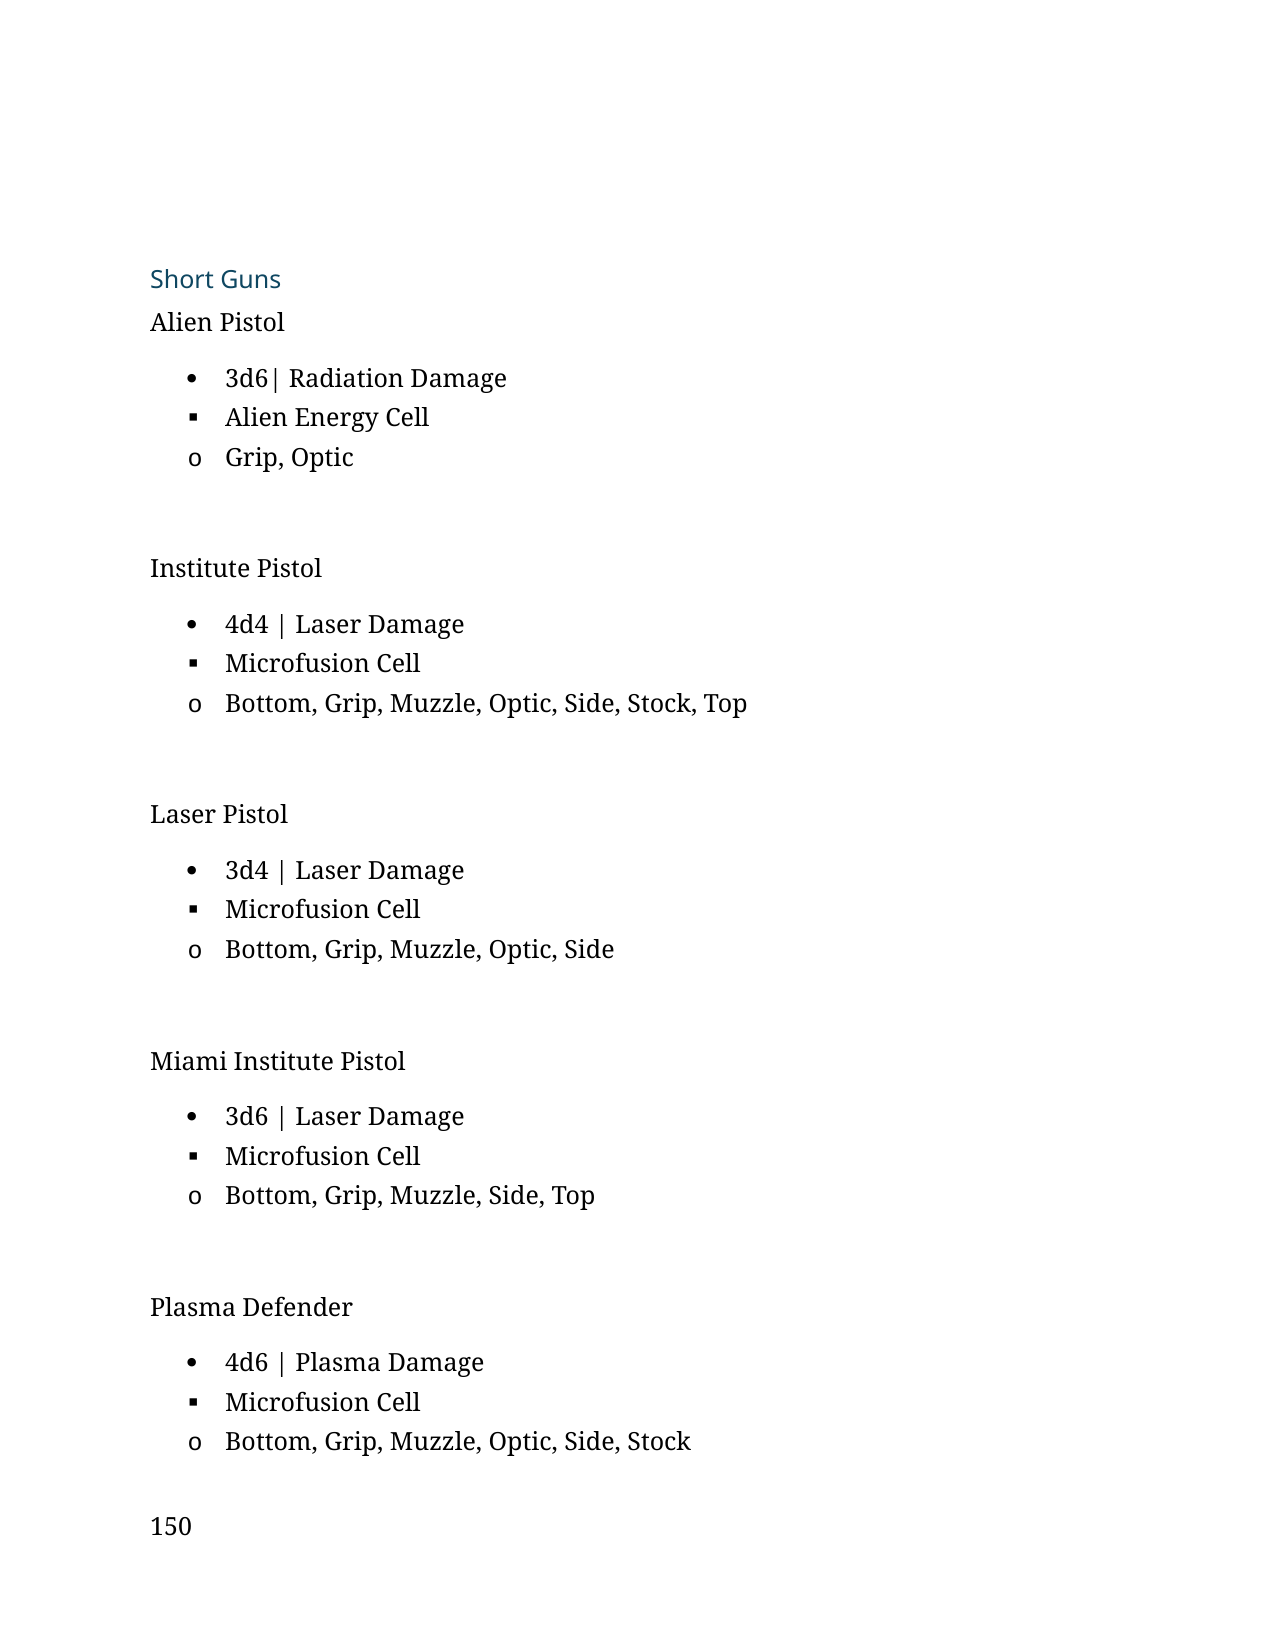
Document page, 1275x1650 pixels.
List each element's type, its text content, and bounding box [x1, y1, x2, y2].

text Miami Institute Pistol [150, 1043, 1125, 1077]
list Bottom, Grip, Muzzle, Optic, Side, Stock, Top [187, 685, 1125, 719]
list Microfusion Cell [187, 892, 1125, 926]
list 3d6| Radiation Damage [187, 361, 1125, 395]
list Bottom, Grip, Muzzle, Optic, Side [187, 931, 1125, 966]
list Microfusion Cell [187, 1384, 1125, 1418]
list Bottom, Grip, Muzzle, Side, Top [187, 1177, 1125, 1212]
text Alien Pistol [150, 305, 1125, 339]
text Institute Pistol [150, 551, 1125, 585]
list 3d6 | Laser Damage [187, 1099, 1125, 1133]
list Microfusion Cell [187, 646, 1125, 680]
list 3d4 | Laser Damage [187, 853, 1125, 887]
list 4d4 | Laser Damage [187, 607, 1125, 641]
text Plasma Defender [150, 1289, 1125, 1323]
subtitle Short Guns [150, 262, 1125, 296]
list Alien Energy Cell [187, 400, 1125, 434]
list 4d6 | Plasma Damage [187, 1345, 1125, 1379]
list Microfusion Cell [187, 1138, 1125, 1172]
list Bottom, Grip, Muzzle, Optic, Side, Stock [187, 1423, 1125, 1458]
text Laser Pistol [150, 797, 1125, 831]
list Grip, Optic [187, 439, 1125, 473]
